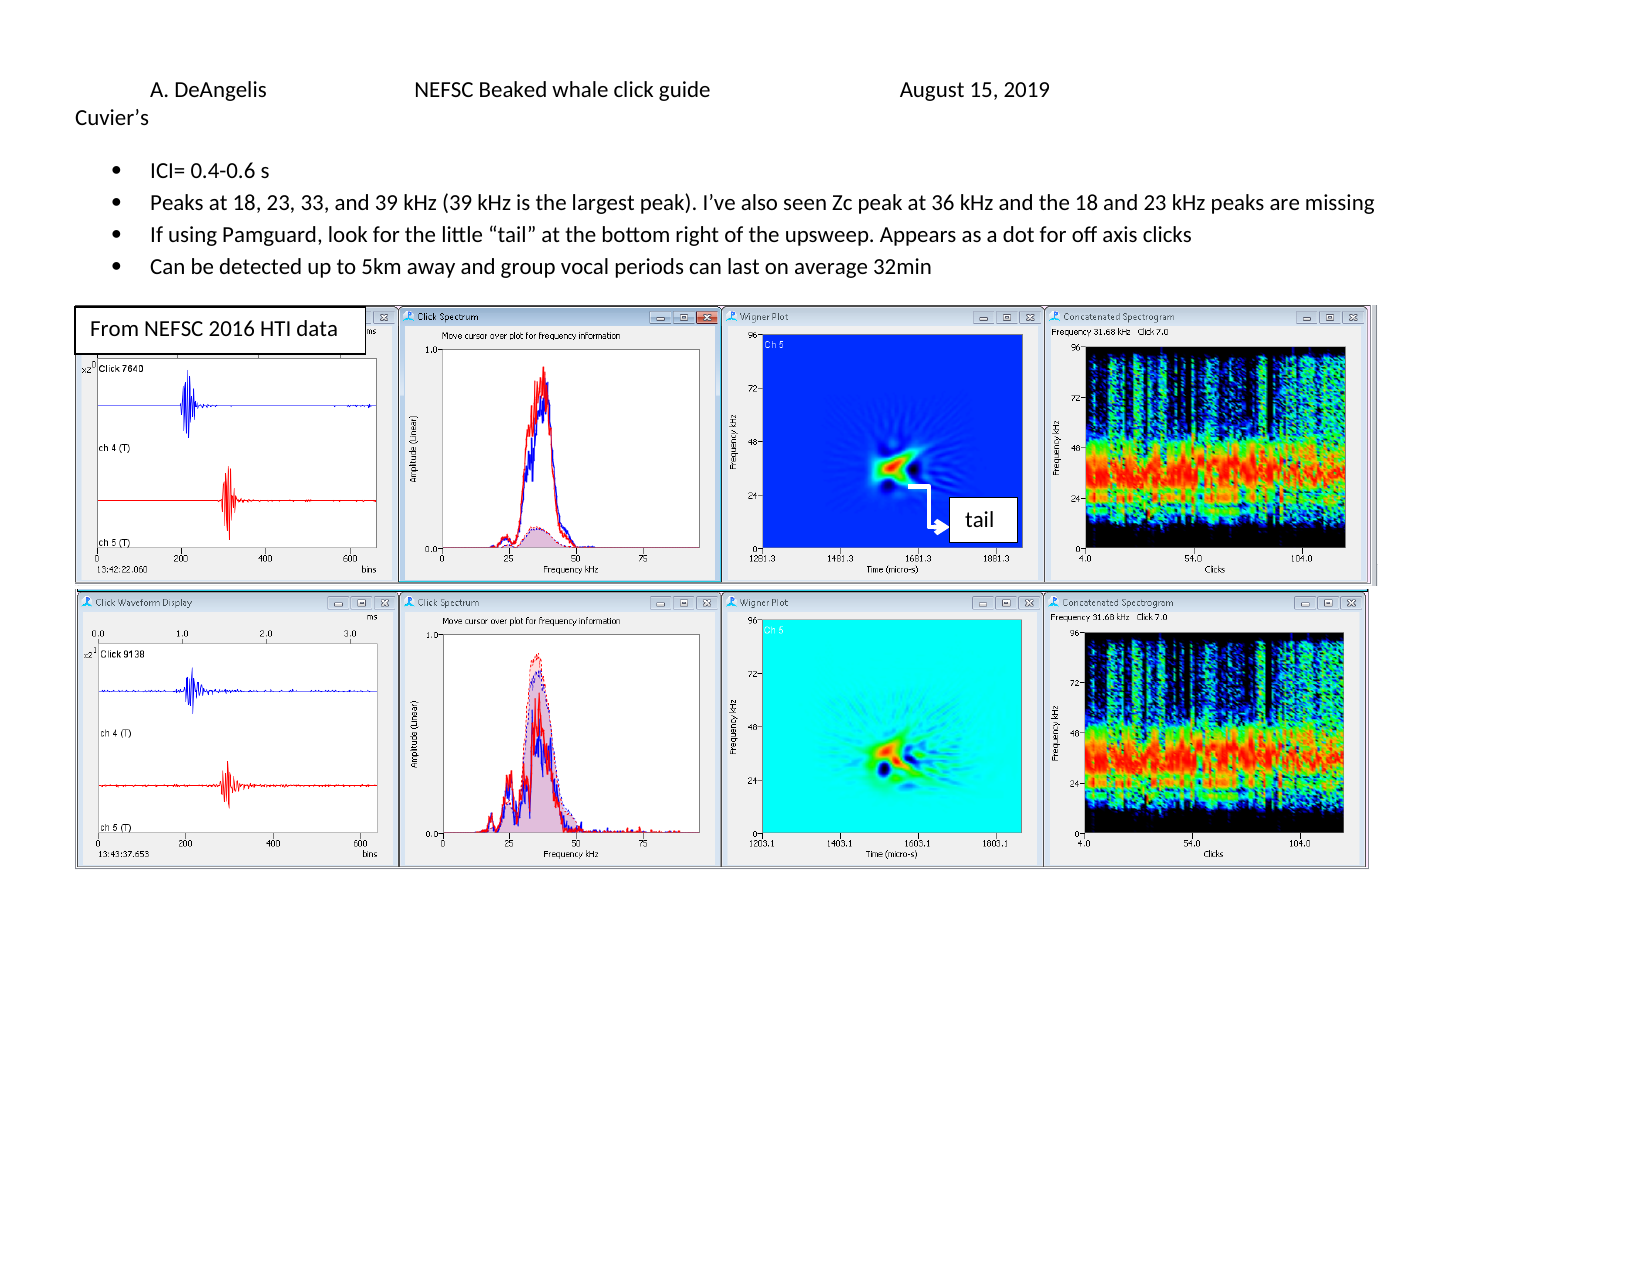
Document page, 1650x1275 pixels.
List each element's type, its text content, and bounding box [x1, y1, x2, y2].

picture [75, 589, 1370, 870]
picture [75, 305, 1378, 586]
list Peaks at 18, 23, 33, and 39 kHz (39 kHz is the largest peak). I’ve also seen Zc peak at 36 kHz and the 18 and 23 kHz peaks are missing [112, 188, 1575, 216]
list Can be detected up to 5km away and group vocal periods can last on average 32min [112, 253, 1575, 281]
list ICI= 0.4-0.6 s [112, 156, 1575, 184]
list If using Pamguard, look for the little “tail” at the bottom right of the upsweep. Appears as a dot for off axis clicks [112, 220, 1575, 248]
text Cuvier’s [75, 103, 1575, 131]
